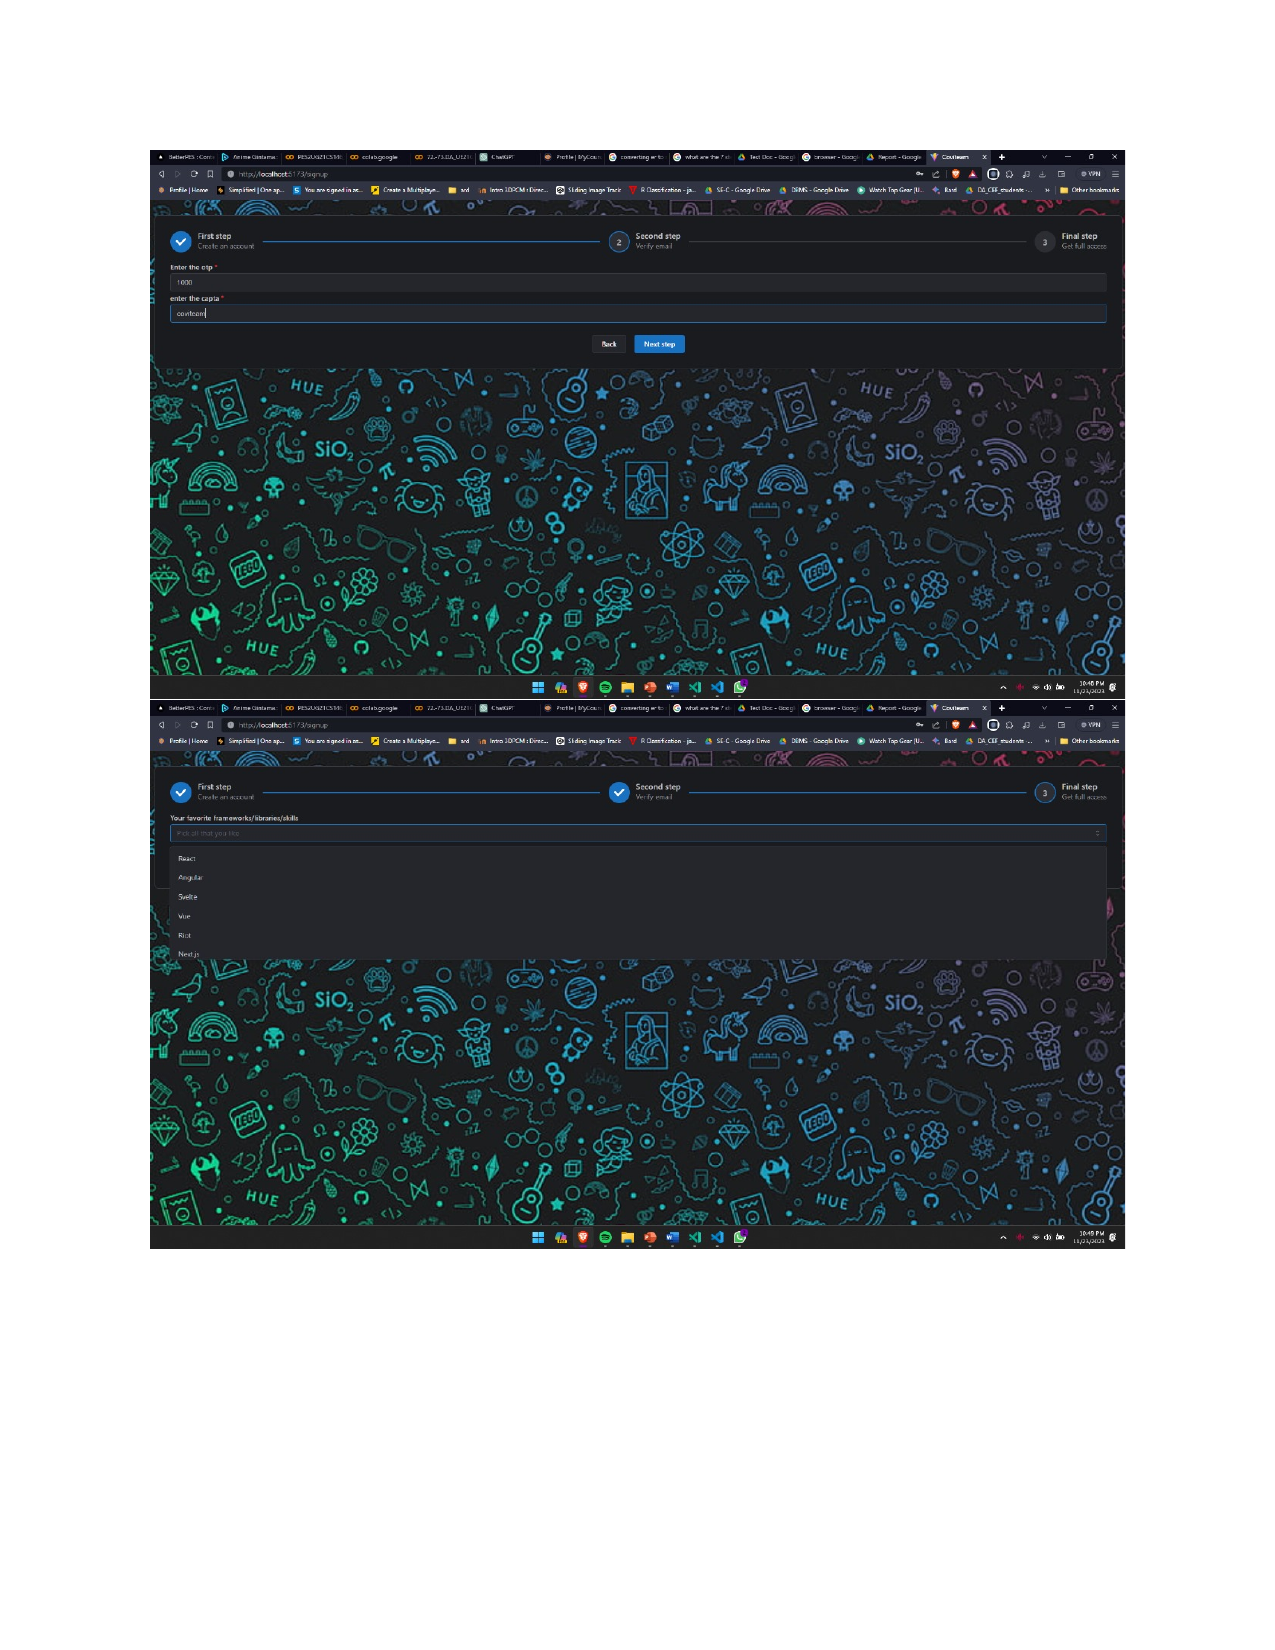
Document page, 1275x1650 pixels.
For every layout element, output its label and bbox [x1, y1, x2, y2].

picture [150, 700, 1125, 1249]
picture [150, 150, 1125, 699]
